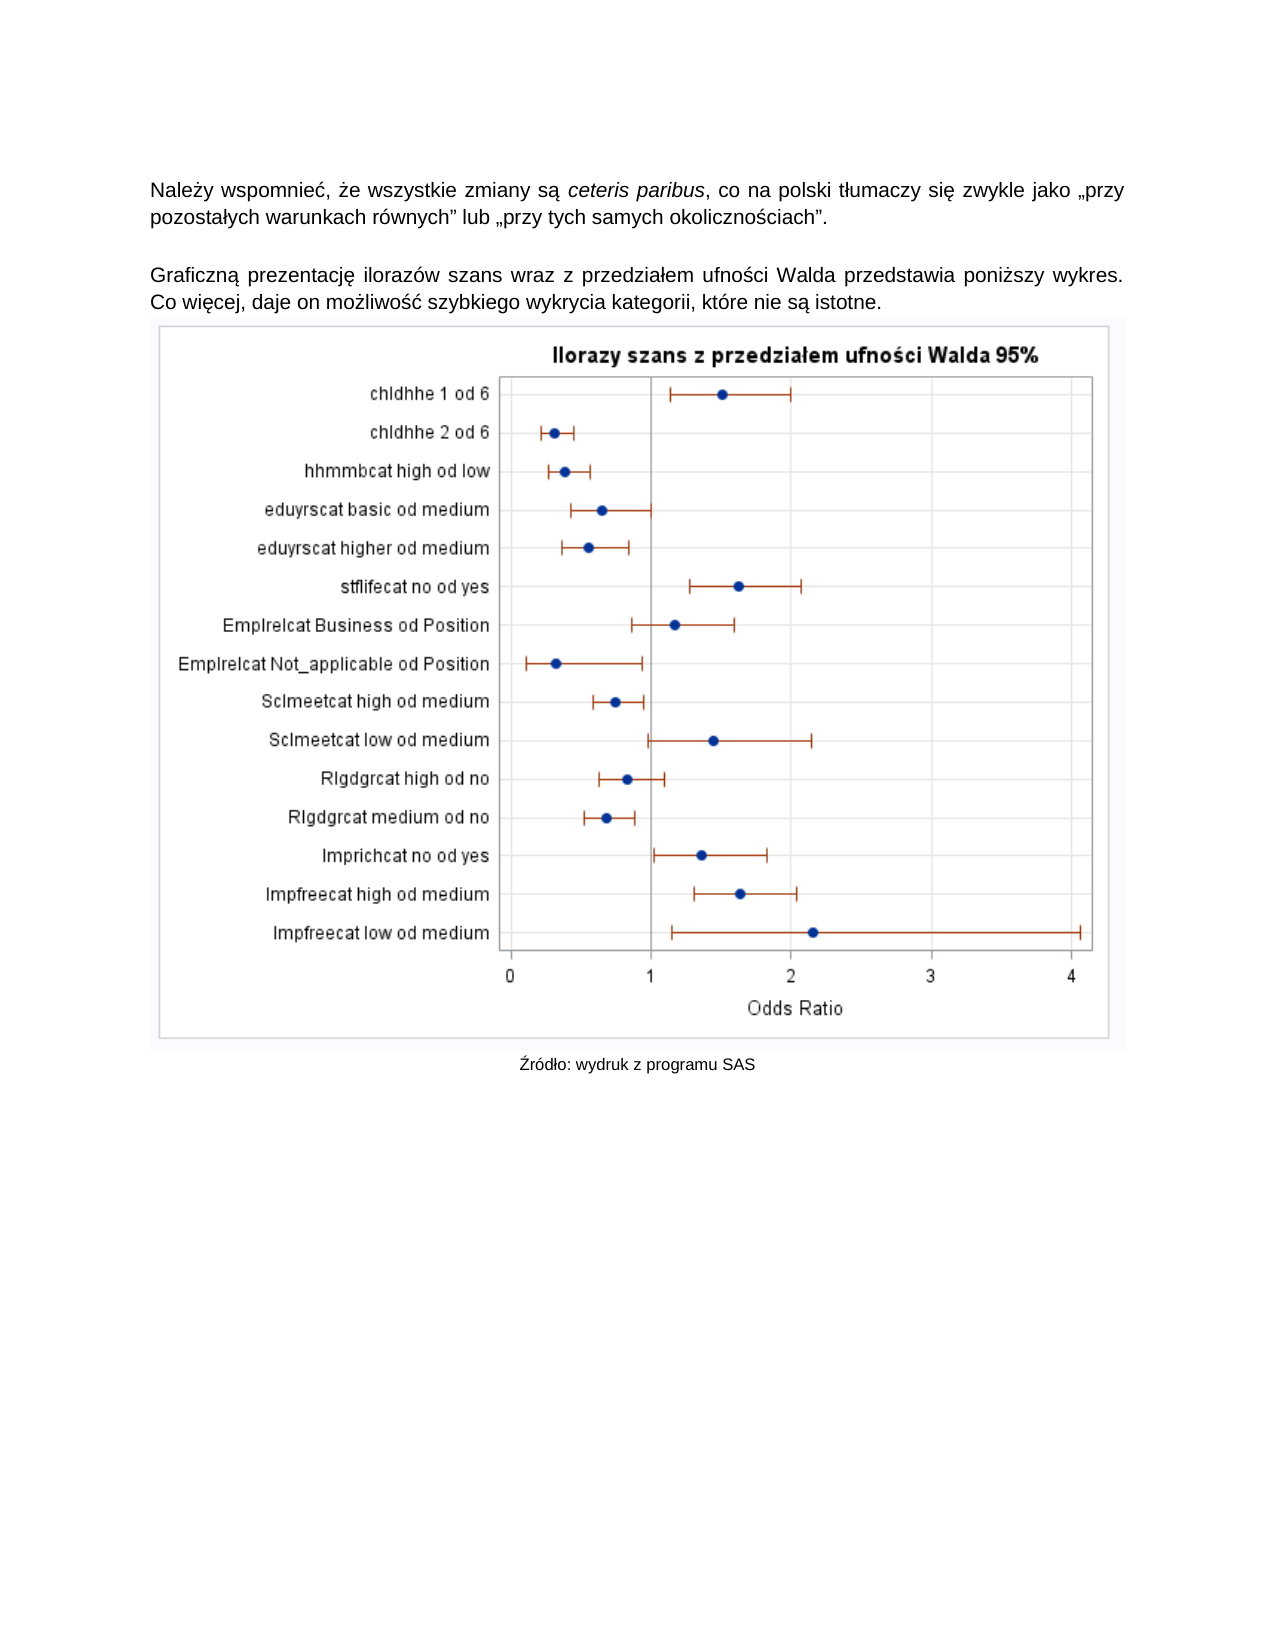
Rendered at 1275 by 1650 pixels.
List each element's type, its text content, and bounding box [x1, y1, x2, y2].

picture [150, 317, 1125, 1051]
text Źródło: wydruk z programu SAS [150, 1055, 1125, 1074]
text Należy wspomnieć, że wszystkie zmiany są ceteris paribus, co na polski tłumaczy się zwykle jako „przy pozostałych warunkach równych” lub „przy tych samych okolicznościach”. [150, 177, 1125, 229]
text Graficzną prezentację ilorazów szans wraz z przedziałem ufności Walda przedstawia poniższy wykres. Co więcej, daje on możliwość szybkiego wykrycia kategorii, które nie są istotne. [150, 263, 1125, 314]
